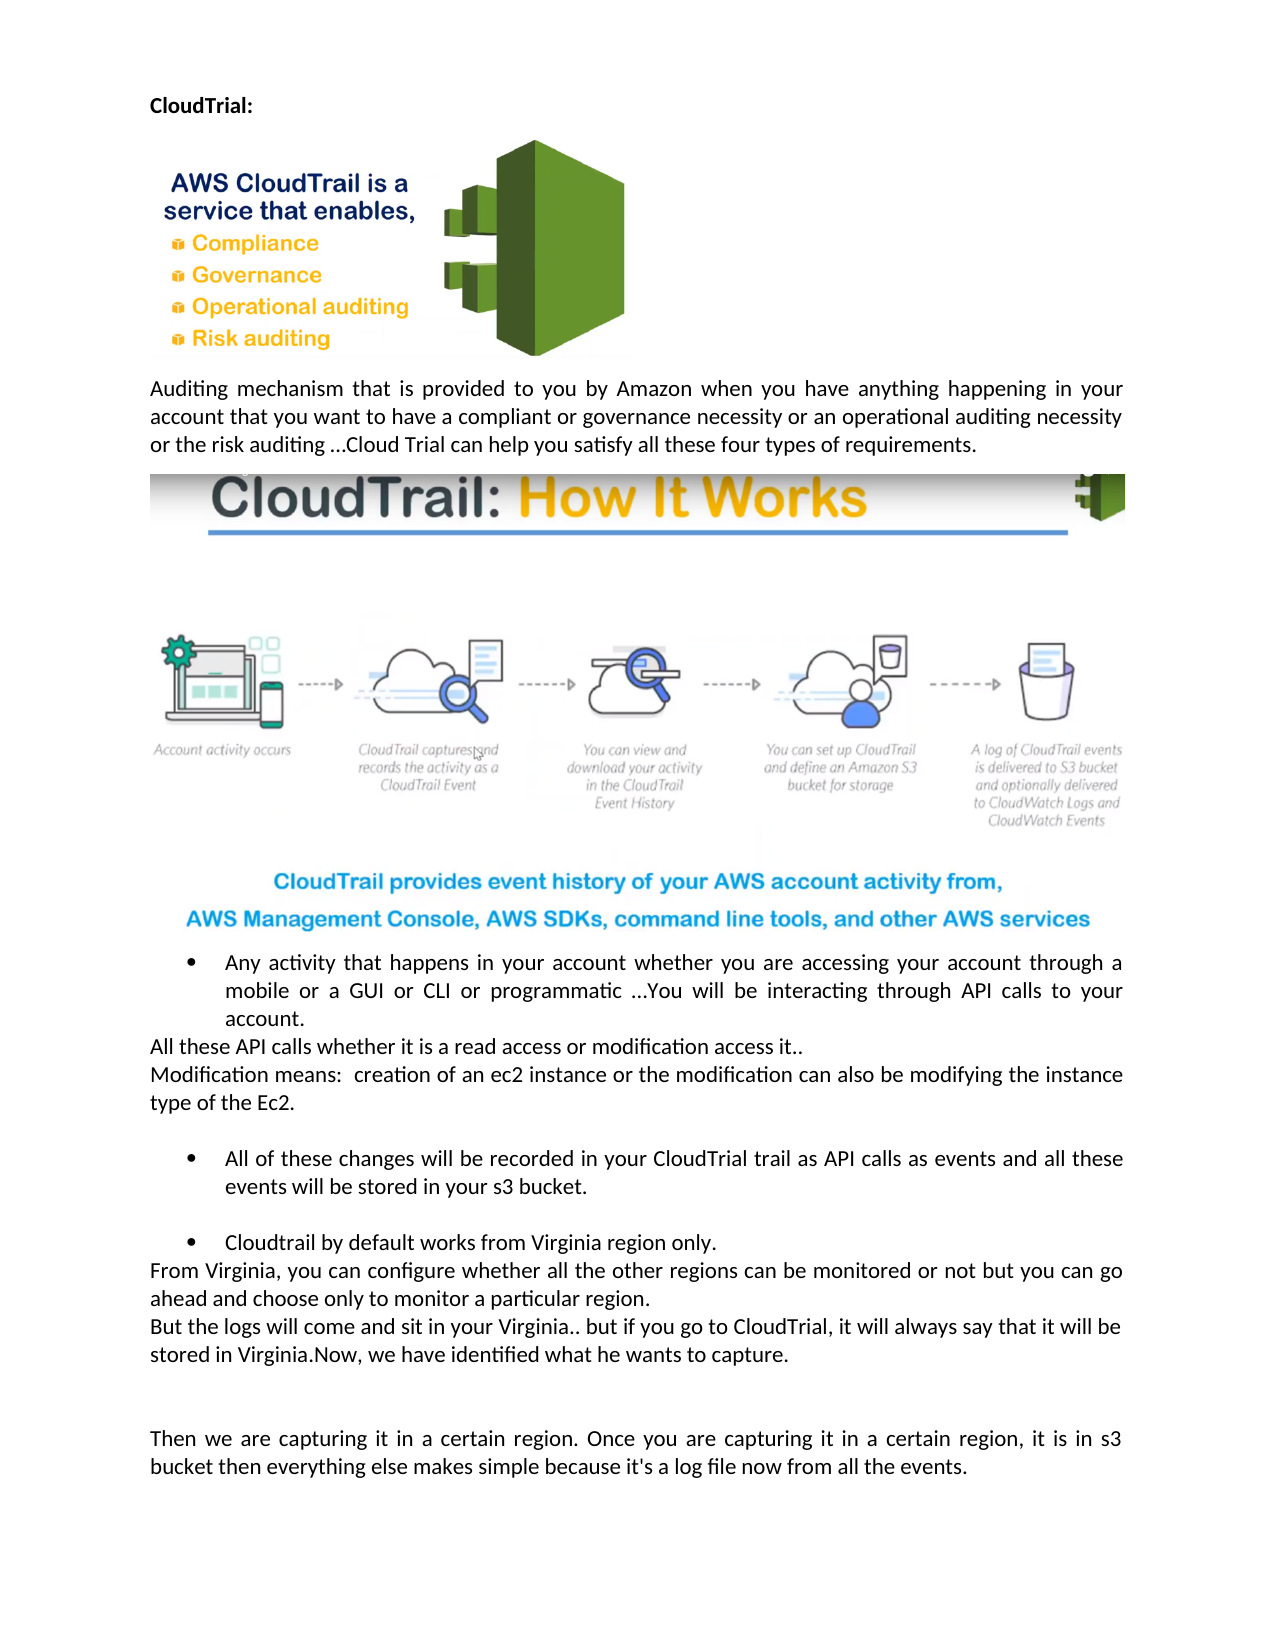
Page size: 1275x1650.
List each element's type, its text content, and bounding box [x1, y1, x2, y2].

text Auditing mechanism that is provided to you by Amazon when you have anything happening in your account that you want to have a compliant or governance necessity or an operational auditing necessity or the risk auditing …Cloud Trial can help you satisfy all these four types of requirements. [150, 374, 1125, 458]
text Modification means: creation of an ec2 instance or the modification can also be modifying the instance type of the Ec2. [150, 1060, 1125, 1116]
picture [150, 474, 1125, 932]
list Any activity that happens in your account whether you are accessing your account through a mobile or a GUI or CLI or programmatic …You will be interacting through API calls to your account. [187, 948, 1125, 1032]
text From Virginia, you can configure whether all the other regions can be monitored or not but you can go ahead and choose only to monitor a particular region. [150, 1256, 1125, 1312]
text Then we are capturing it in a certain region. Once you are capturing it in a certain region, it is in s3 bucket then everything else makes simple because it's a log file now from all the events. [150, 1424, 1125, 1481]
text All these API calls whether it is a read access or modification access it.. [150, 1032, 1125, 1060]
list Cloudtrail by default works from Virginia region only. [187, 1228, 1125, 1256]
text CloudTrial: [150, 92, 1125, 119]
picture [150, 136, 634, 358]
text But the logs will come and sit in your Virginia.. but if you go to CloudTrial, it will always say that it will be stored in Virginia.Now, we have identified what he wants to capture. [150, 1312, 1125, 1368]
list All of these changes will be recorded in your CloudTrial trail as API calls as events and all these events will be stored in your s3 bucket. [187, 1144, 1125, 1200]
